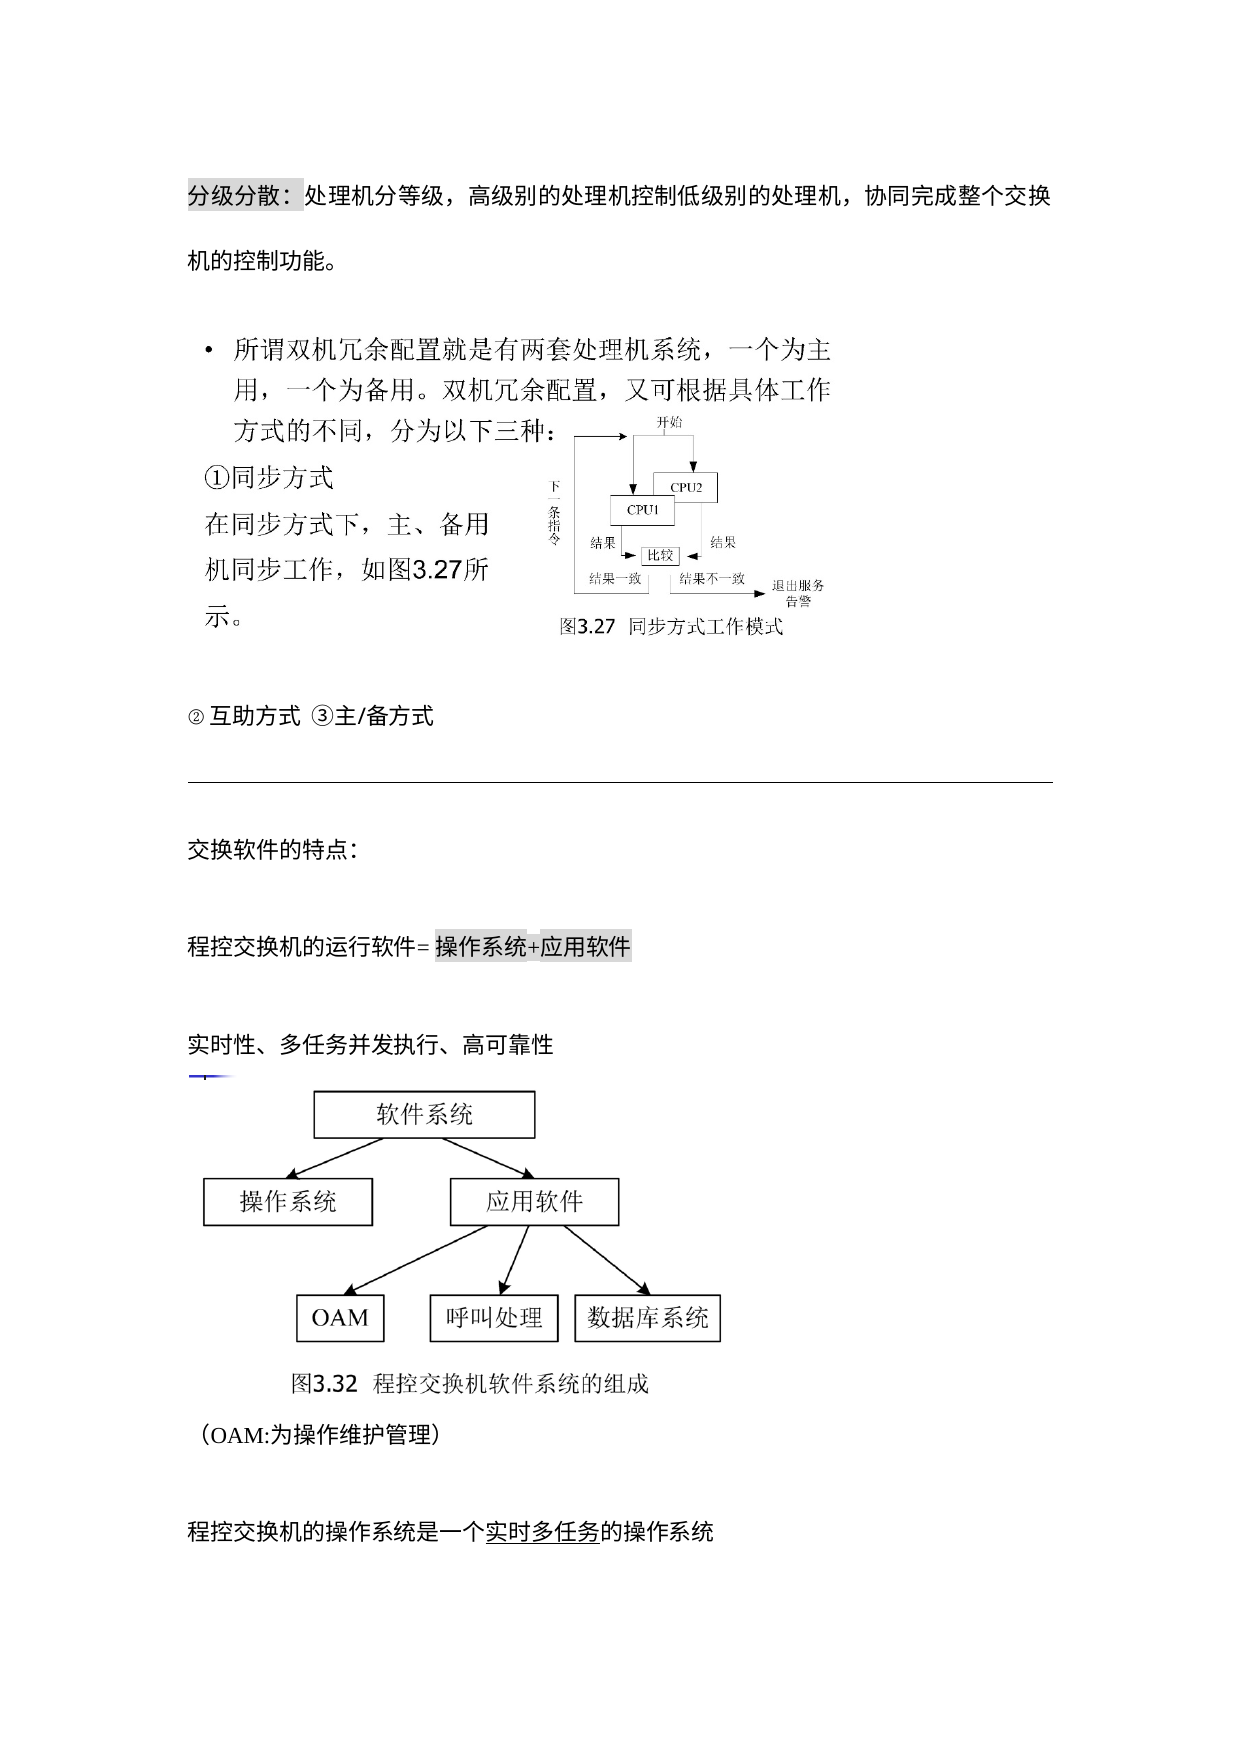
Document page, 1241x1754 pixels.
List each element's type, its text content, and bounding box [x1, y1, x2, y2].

text 分级分散：处理机分等级，高级别的处理机控制低级别的处理机，协同完成整个交换机的控制功能。 [187, 162, 1053, 292]
text 程控交换机的操作系统是一个实时多任务的操作系统 [187, 1498, 1053, 1563]
text 实时性、多任务并发执行、高可靠性 [187, 1011, 1053, 1076]
text 交换软件的特点： [187, 816, 1053, 881]
text 程控交换机的运行软件= 操作系统+应用软件 [187, 913, 1053, 978]
picture [187, 324, 836, 651]
text ②互助方式 ③主/备方式 [187, 682, 1053, 747]
picture [187, 1075, 752, 1398]
text （OAM:为操作维护管理） [187, 1401, 1053, 1466]
